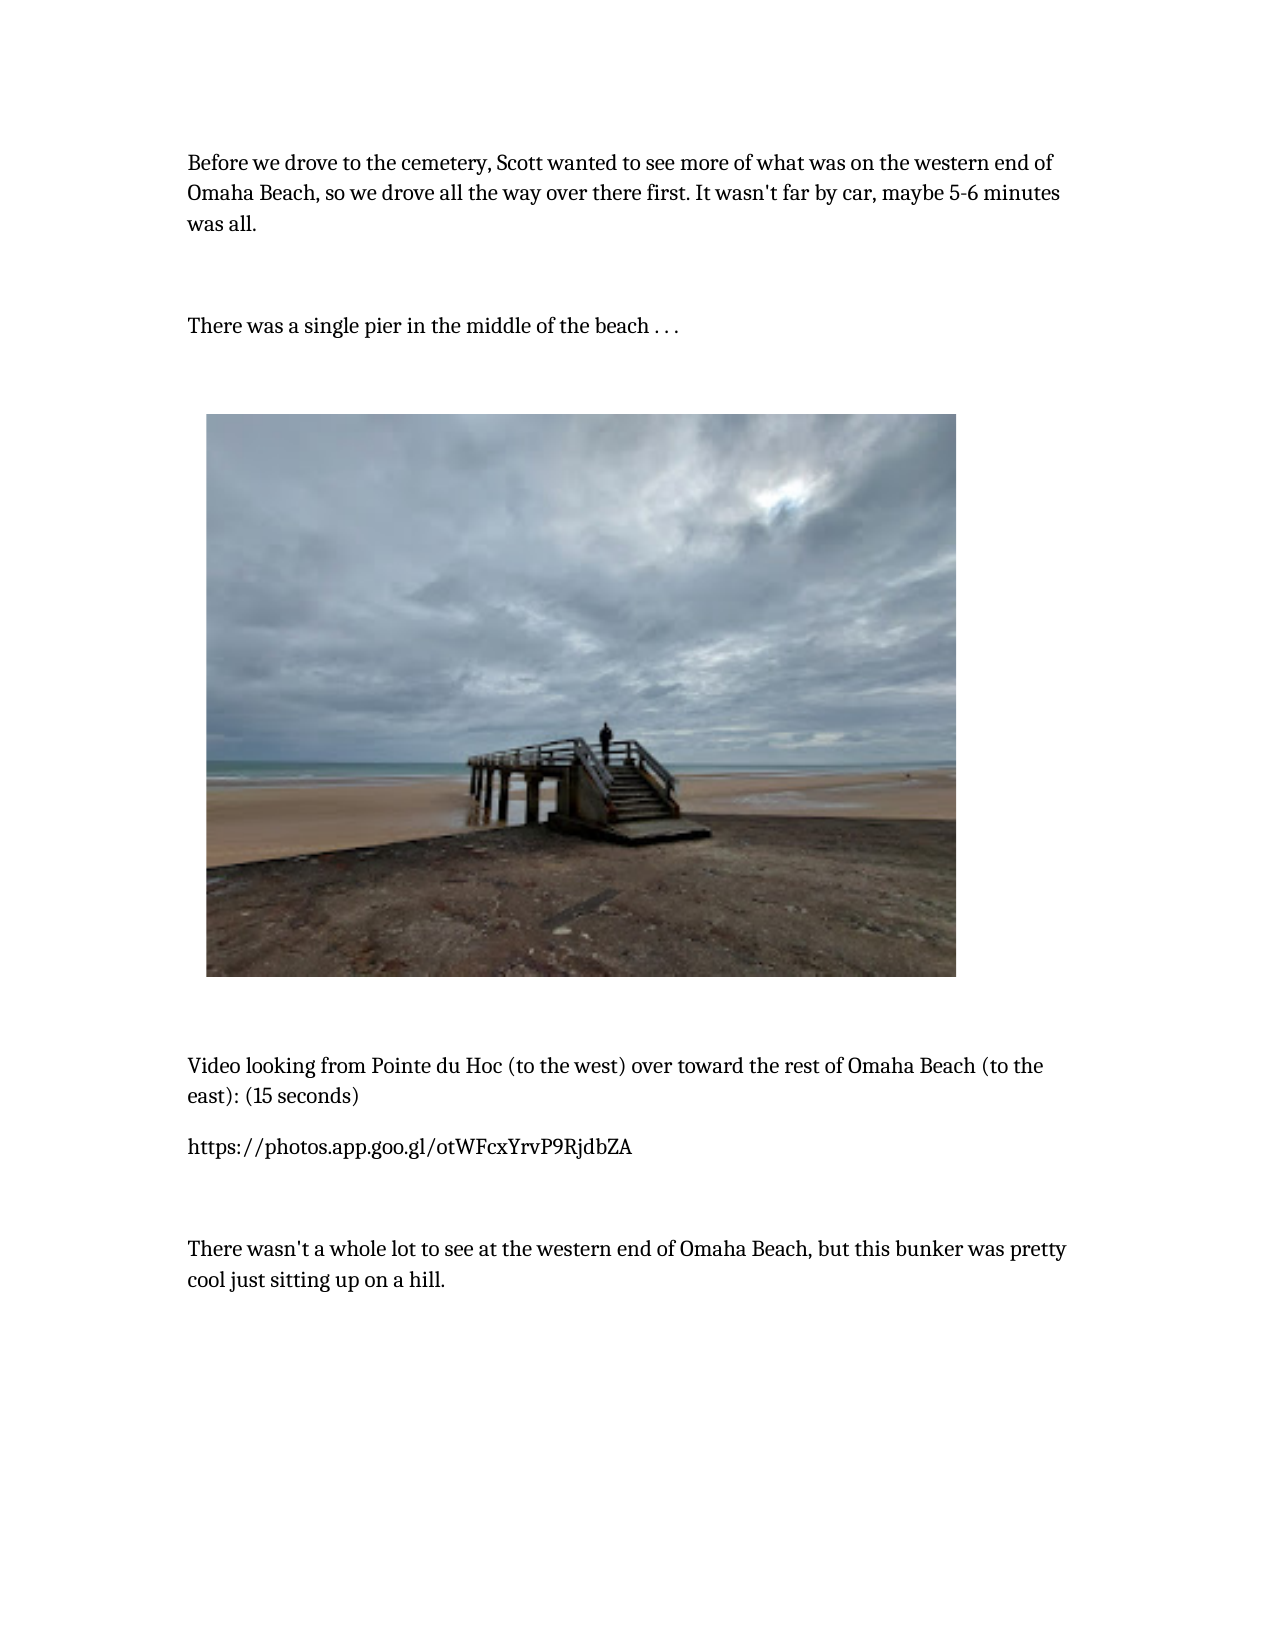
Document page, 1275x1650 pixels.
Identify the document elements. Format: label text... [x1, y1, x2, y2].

text Before we drove to the cemetery, Scott wanted to see more of what was on the western end of Omaha Beach, so we drove all the way over there first. It wasn't far by car, maybe 5-6 minutes was all. [187, 150, 1087, 237]
picture [206, 414, 957, 977]
text There was a single pier in the middle of the beach . . . [187, 312, 1087, 339]
text https://photos.app.goo.gl/otWFcxYrvP9RjdbZA [187, 1134, 1087, 1160]
text There wasn't a whole lot to see at the western end of Omaha Beach, but this bunker was pretty cool just sitting up on a hill. [187, 1236, 1087, 1293]
text Video looking from Pointe du Hoc (to the west) over toward the rest of Omaha Beach (to the east): (15 seconds) [187, 1053, 1087, 1109]
